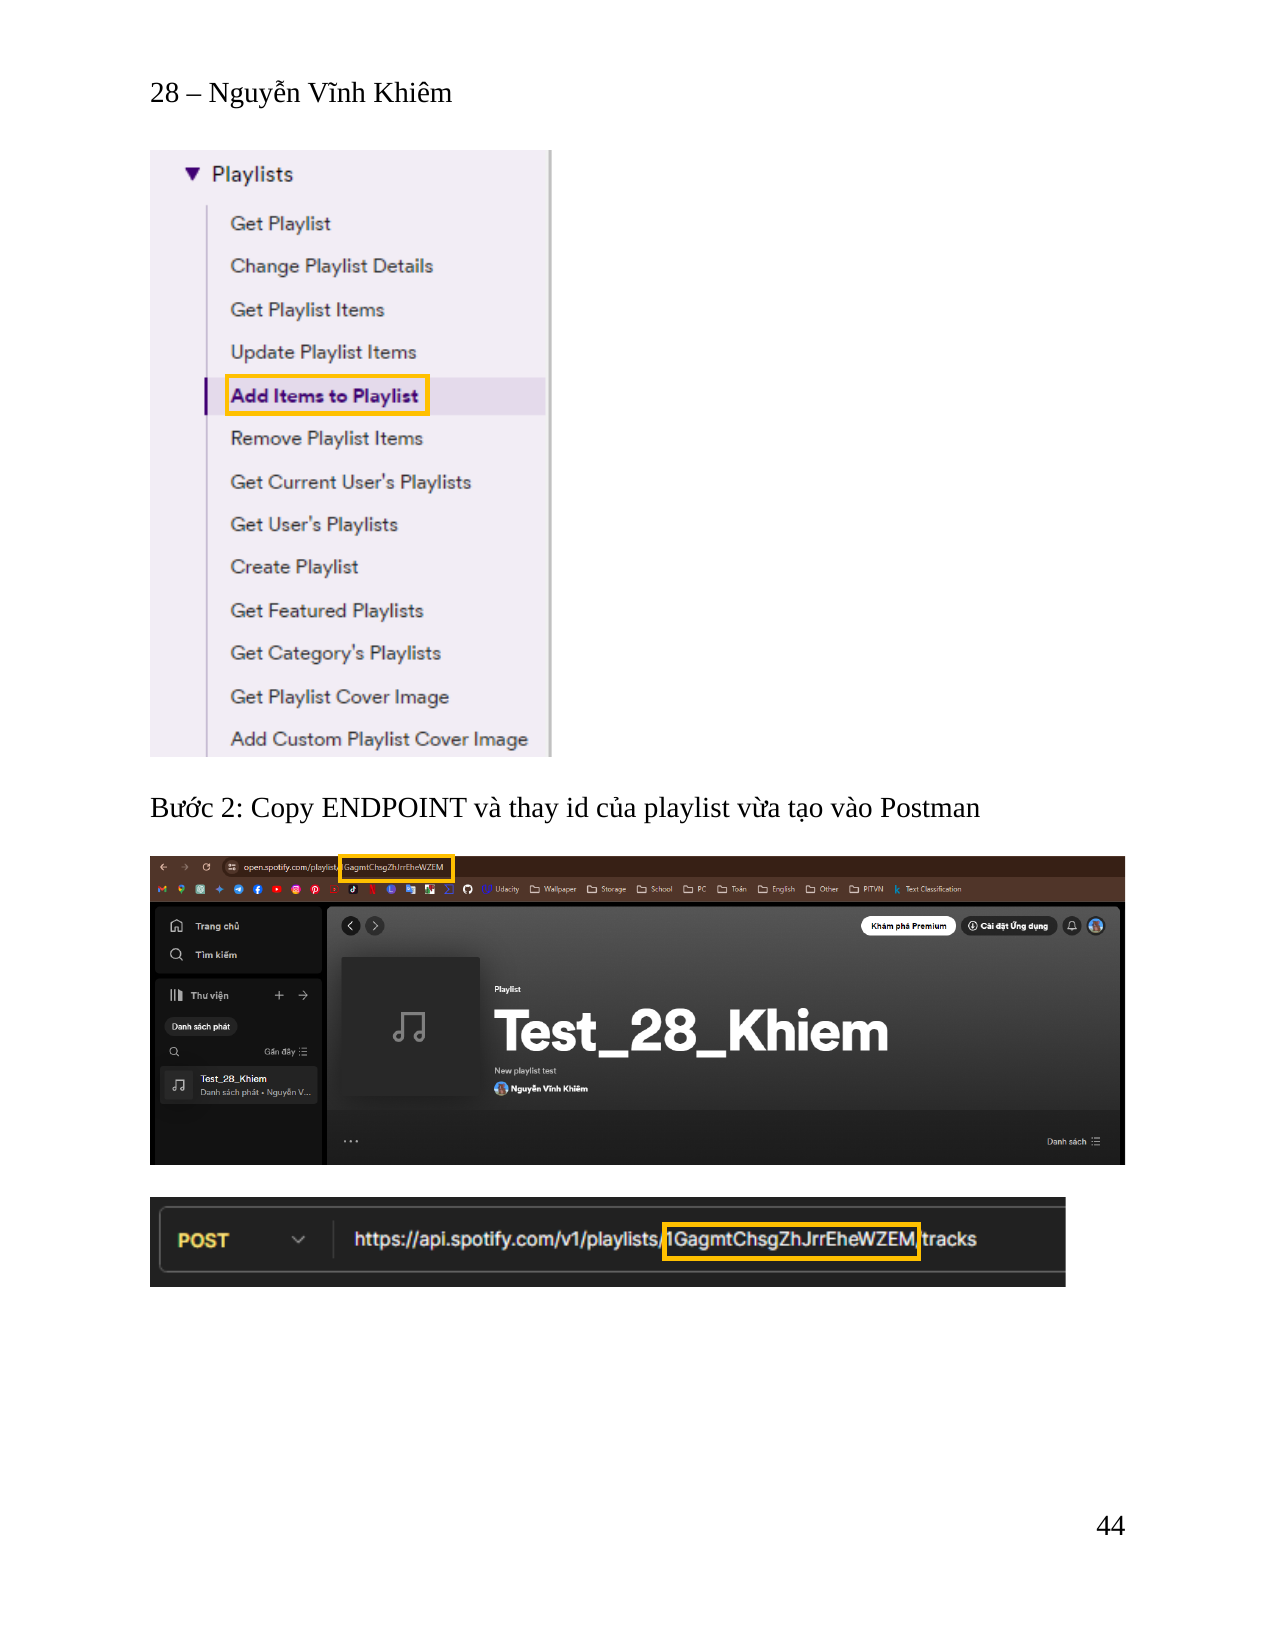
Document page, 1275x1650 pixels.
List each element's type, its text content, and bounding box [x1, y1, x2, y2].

picture [150, 150, 552, 757]
text Bước 2: Copy ENDPOINT và thay id của playlist vừa tạo vào Postman [150, 790, 1125, 823]
picture [150, 856, 1125, 1165]
picture [342, 858, 451, 879]
picture [150, 1197, 1066, 1287]
